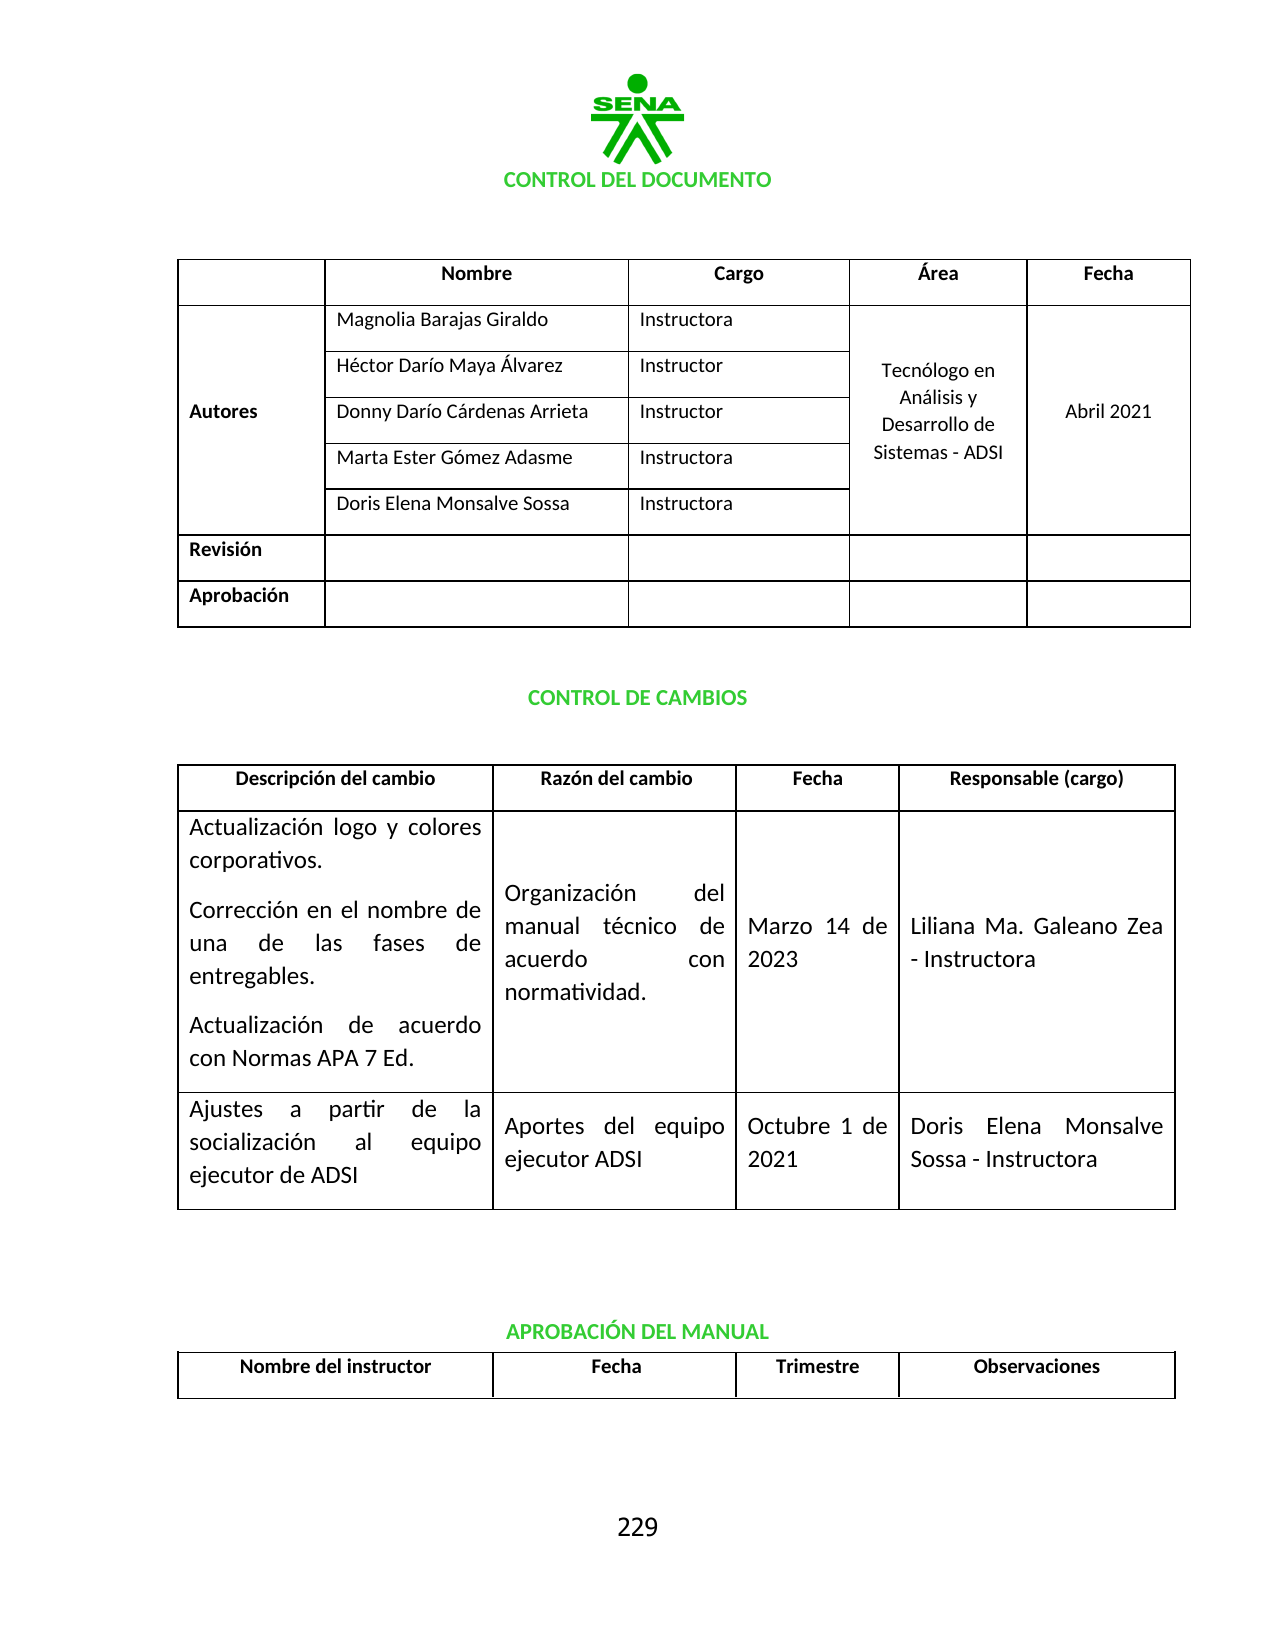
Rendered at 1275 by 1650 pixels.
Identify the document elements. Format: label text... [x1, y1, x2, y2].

text CONTROL DEL DOCUMENTO [177, 165, 1098, 193]
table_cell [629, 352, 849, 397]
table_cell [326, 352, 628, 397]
picture [591, 73, 685, 165]
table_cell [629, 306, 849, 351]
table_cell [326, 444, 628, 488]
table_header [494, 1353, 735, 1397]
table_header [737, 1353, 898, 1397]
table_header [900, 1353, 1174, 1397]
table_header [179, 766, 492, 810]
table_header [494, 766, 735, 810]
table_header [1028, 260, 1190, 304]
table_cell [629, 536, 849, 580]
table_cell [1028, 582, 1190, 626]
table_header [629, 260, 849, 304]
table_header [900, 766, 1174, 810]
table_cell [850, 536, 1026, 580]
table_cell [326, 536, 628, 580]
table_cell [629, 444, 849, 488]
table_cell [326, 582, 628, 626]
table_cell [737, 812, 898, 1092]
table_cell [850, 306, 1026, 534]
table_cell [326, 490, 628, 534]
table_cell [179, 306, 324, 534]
text CONTROL DE CAMBIOS [177, 683, 1098, 711]
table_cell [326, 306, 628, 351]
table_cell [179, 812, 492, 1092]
text APROBACIÓN DEL MANUAL [177, 1317, 1098, 1345]
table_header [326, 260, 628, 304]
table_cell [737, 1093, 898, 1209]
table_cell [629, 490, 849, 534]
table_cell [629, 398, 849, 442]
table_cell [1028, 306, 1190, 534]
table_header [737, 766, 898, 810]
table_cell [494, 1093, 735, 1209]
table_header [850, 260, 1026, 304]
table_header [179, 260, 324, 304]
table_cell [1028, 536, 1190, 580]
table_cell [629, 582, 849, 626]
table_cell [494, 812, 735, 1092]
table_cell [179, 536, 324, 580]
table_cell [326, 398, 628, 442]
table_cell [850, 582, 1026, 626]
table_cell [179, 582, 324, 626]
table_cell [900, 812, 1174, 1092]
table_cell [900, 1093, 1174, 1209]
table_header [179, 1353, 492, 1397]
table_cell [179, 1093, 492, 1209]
